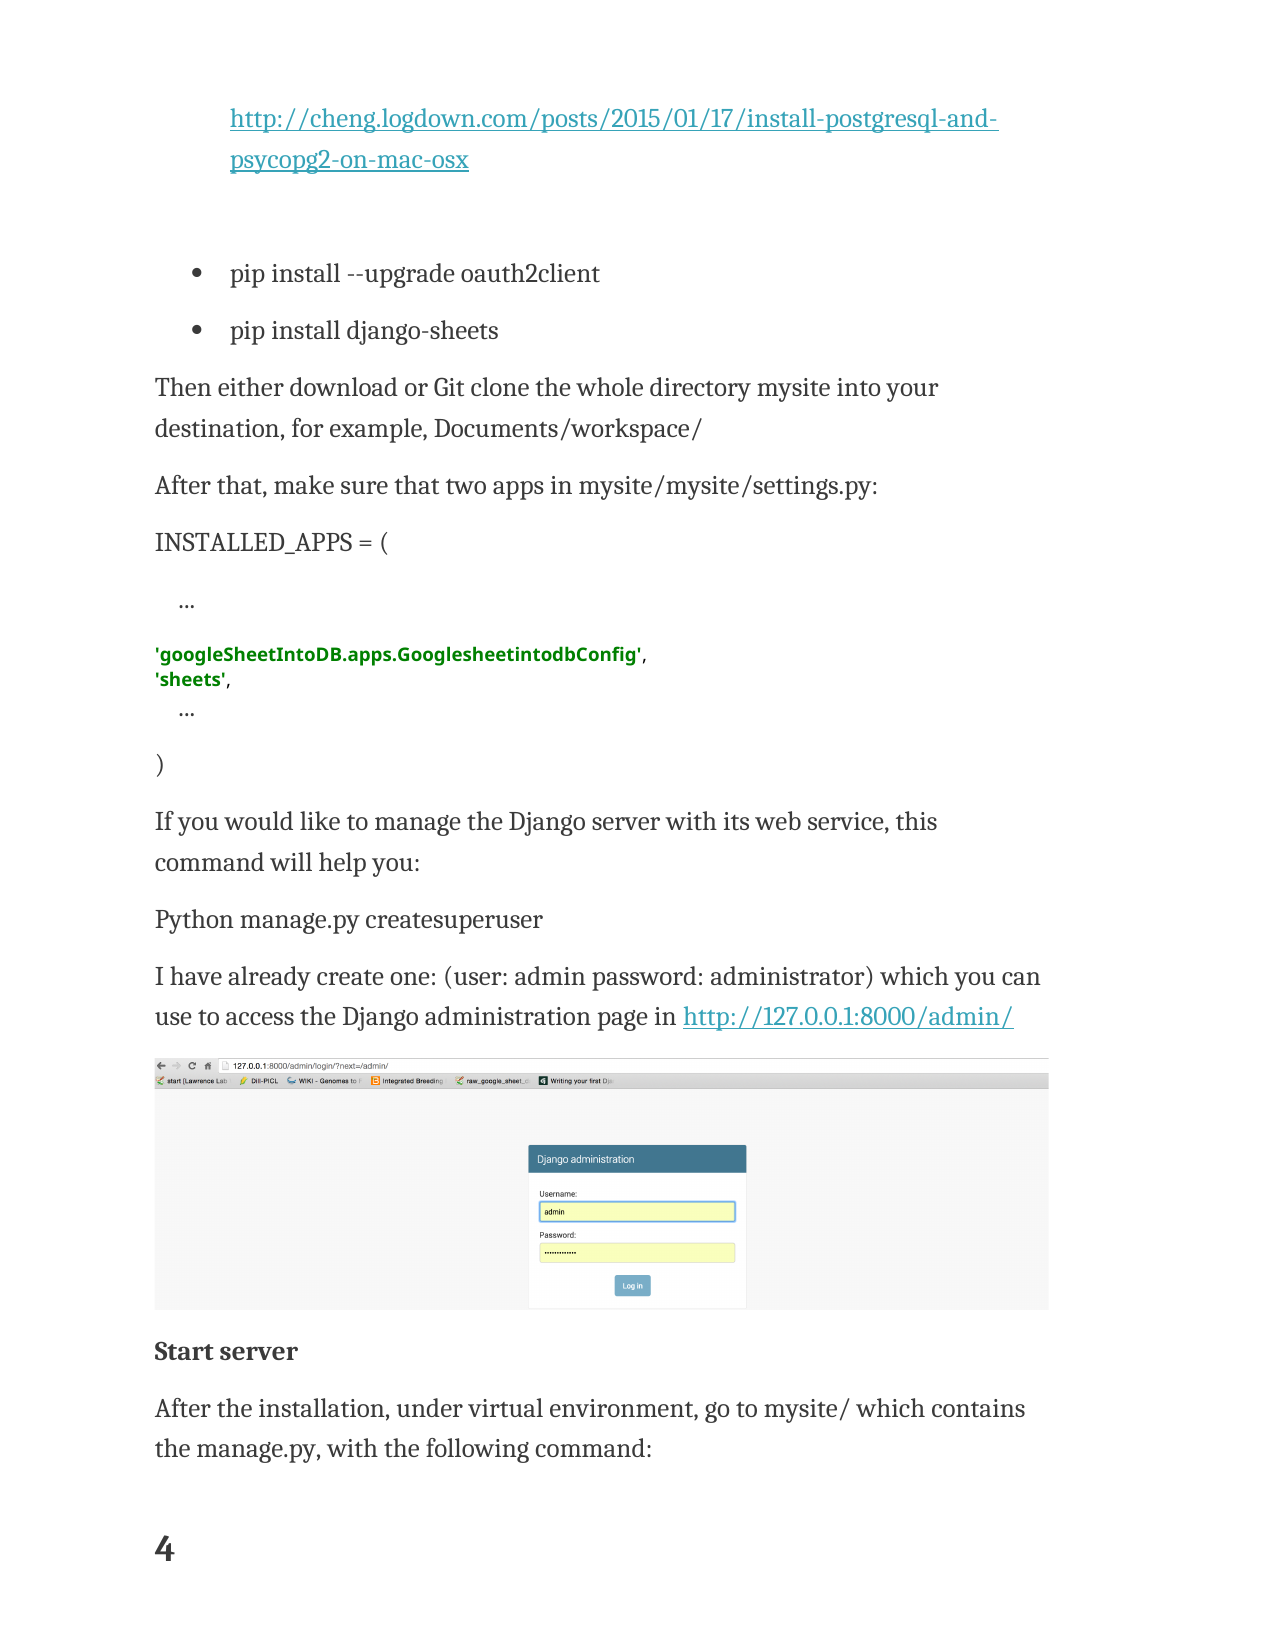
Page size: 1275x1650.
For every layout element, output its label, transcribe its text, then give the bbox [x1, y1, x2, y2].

text ... [154, 692, 1048, 723]
text 'googleSheetIntoDB.apps.GooglesheetintodbConfig', 'sheets', [154, 641, 1048, 692]
picture [154, 1058, 1049, 1310]
text ... [154, 584, 1048, 615]
text http://cheng.logdown.com/posts/2015/01/17/install-postgresql-and-psycopg2-on-mac-osx [229, 103, 1048, 175]
text I have already create one: (user: admin password: administrator) which you can use to access the Django administration page in http://127.0.0.1:8000/admin/ [154, 961, 1048, 1032]
text If you would like to manage the Django server with its web service, this command will help you: [154, 806, 1048, 878]
text Start server [154, 1336, 1048, 1367]
list pip install django-sheets [192, 315, 1048, 346]
text Then either download or Git clone the whole directory mysite into your destination, for example, Documents/workspace/ [154, 372, 1048, 444]
text Python manage.py createsuperuser [154, 904, 1048, 935]
text INSTALLED_APPS = ( [154, 527, 1048, 558]
text ) [154, 749, 1048, 780]
list pip install --upgrade oauth2client [192, 258, 1048, 289]
text After that, make sure that two apps in mysite/mysite/settings.py: [154, 470, 1048, 501]
text After the installation, under virtual environment, go to mysite/ which contains the manage.py, with the following command: [154, 1393, 1048, 1464]
